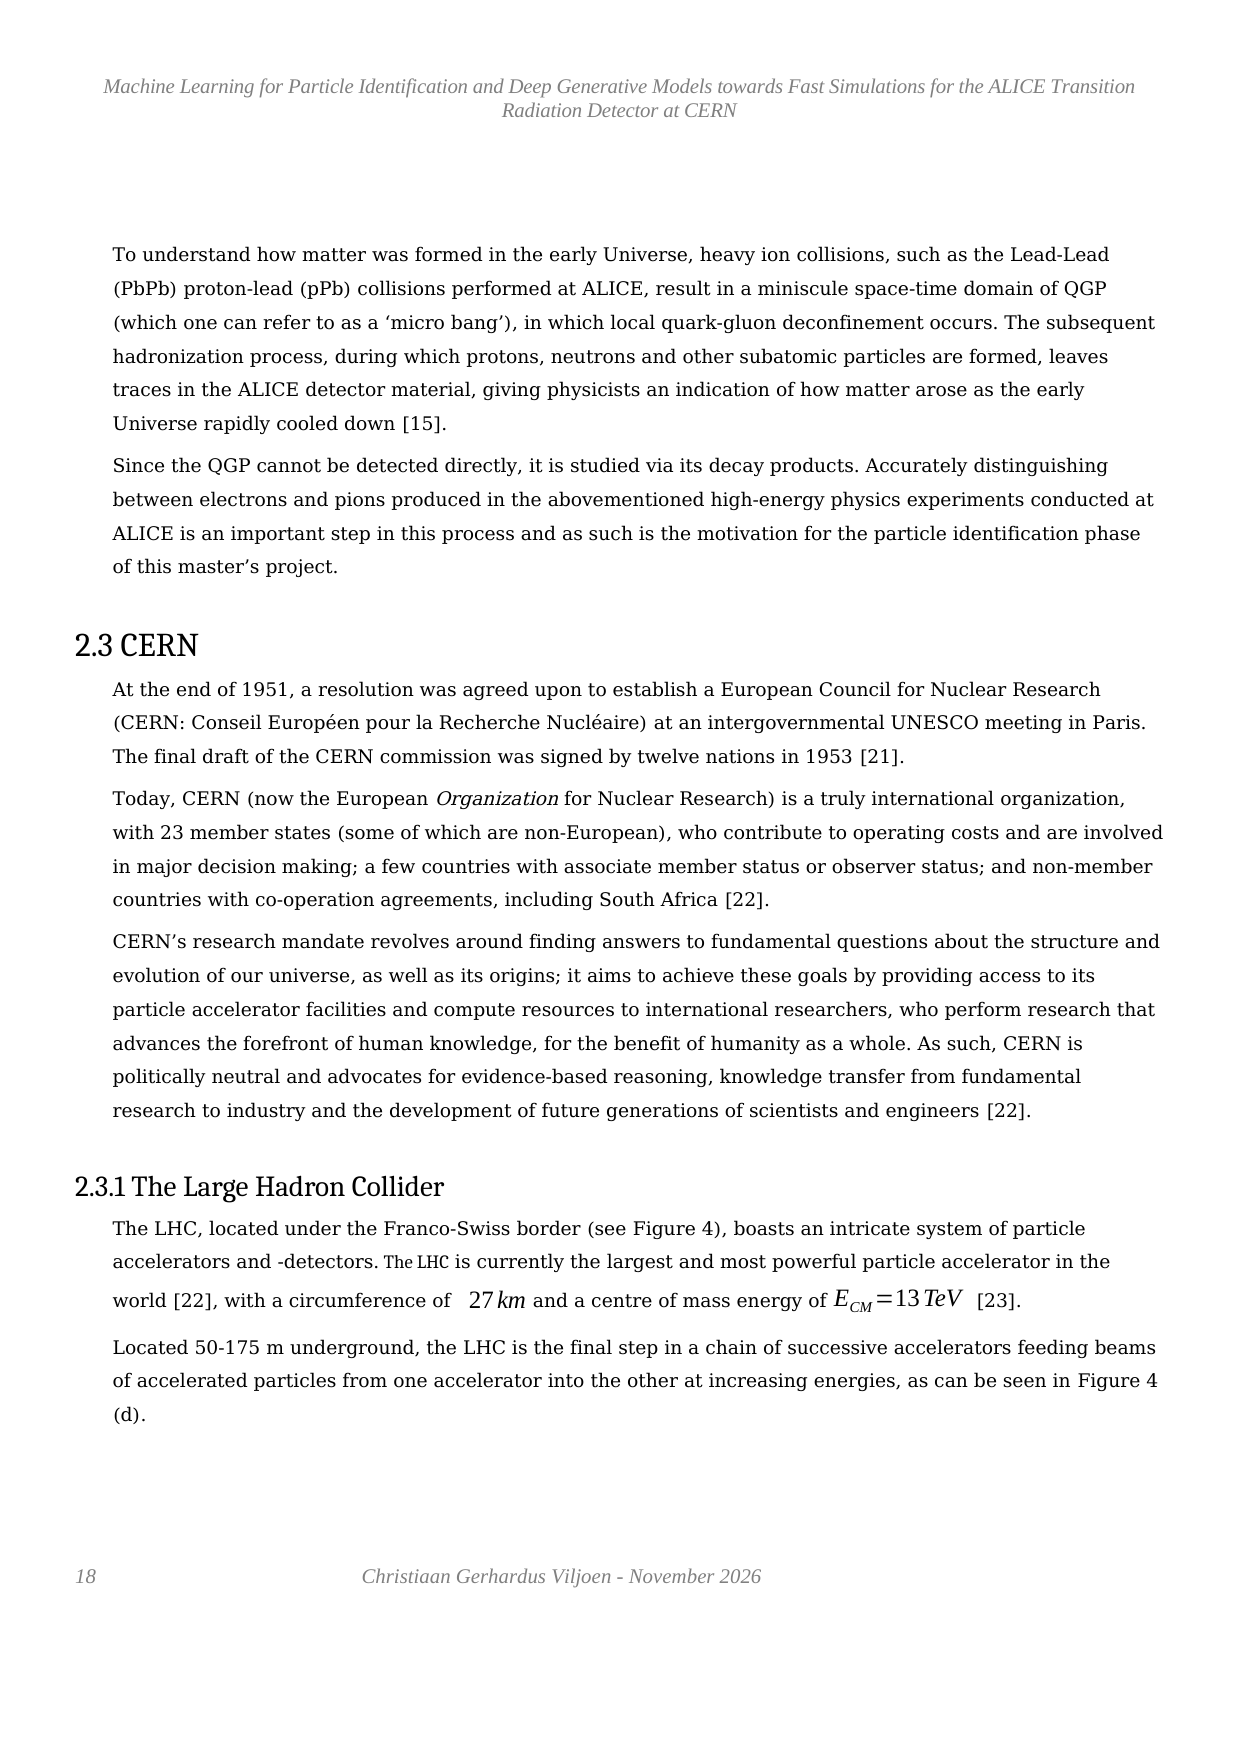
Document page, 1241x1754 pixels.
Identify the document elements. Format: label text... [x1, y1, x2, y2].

text Today, CERN (now the European Organization for Nuclear Research) is a truly international organization, with 23 member states (some of which are non-European), who contribute to operating costs and are involved in major decision making; a few countries with associate member status or observer status; and non-member countries with co-operation agreements, including South Africa . [112, 787, 1165, 911]
text The LHC, located under the Franco-Swiss border (see Figure 4), boasts an intricate system of particle accelerators and -detectors. The LHC is currently the largest and most powerful particle accelerator in the world , with a circumference of and a centre of mass energy of . [112, 1216, 1165, 1316]
subtitle CERN [75, 626, 1165, 665]
text Located 50-175 m underground, the LHC is the final step in a chain of successive accelerators feeding beams of accelerated particles from one accelerator into the other at increasing energies, as can be seen in Figure 4 (d). [112, 1336, 1165, 1426]
text CERN’s research mandate revolves around finding answers to fundamental questions about the structure and evolution of our universe, as well as its origins; it aims to achieve these goals by providing access to its particle accelerator facilities and compute resources to international researchers, who perform research that advances the forefront of human knowledge, for the benefit of humanity as a whole. As such, CERN is politically neutral and advocates for evidence-based reasoning, knowledge transfer from fundamental research to industry and the development of future generations of scientists and engineers . [112, 930, 1165, 1121]
subtitle The Large Hadron Collider [75, 1170, 1165, 1204]
text At the end of 1951, a resolution was agreed upon to establish a European Council for Nuclear Research (CERN: Conseil Européen pour la Recherche Nucléaire) at an intergovernmental UNESCO meeting in Paris. The final draft of the CERN commission was signed by twelve nations in 1953 . [112, 677, 1165, 767]
text Since the QGP cannot be detected directly, it is studied via its decay products. Accurately distinguishing between electrons and pions produced in the abovementioned high-energy physics experiments conducted at ALICE is an important step in this process and as such is the motivation for the particle identification phase of this master’s project. [112, 454, 1165, 578]
text To understand how matter was formed in the early Universe, heavy ion collisions, such as the Lead-Lead (PbPb) proton-lead (pPb) collisions performed at ALICE, result in a miniscule space-time domain of QGP (which one can refer to as a ‘micro bang’), in which local quark-gluon deconfinement occurs. The subsequent hadronization process, during which protons, neutrons and other subatomic particles are formed, leaves traces in the ALICE detector material, giving physicists an indication of how matter arose as the early Universe rapidly cooled down . [112, 243, 1165, 434]
